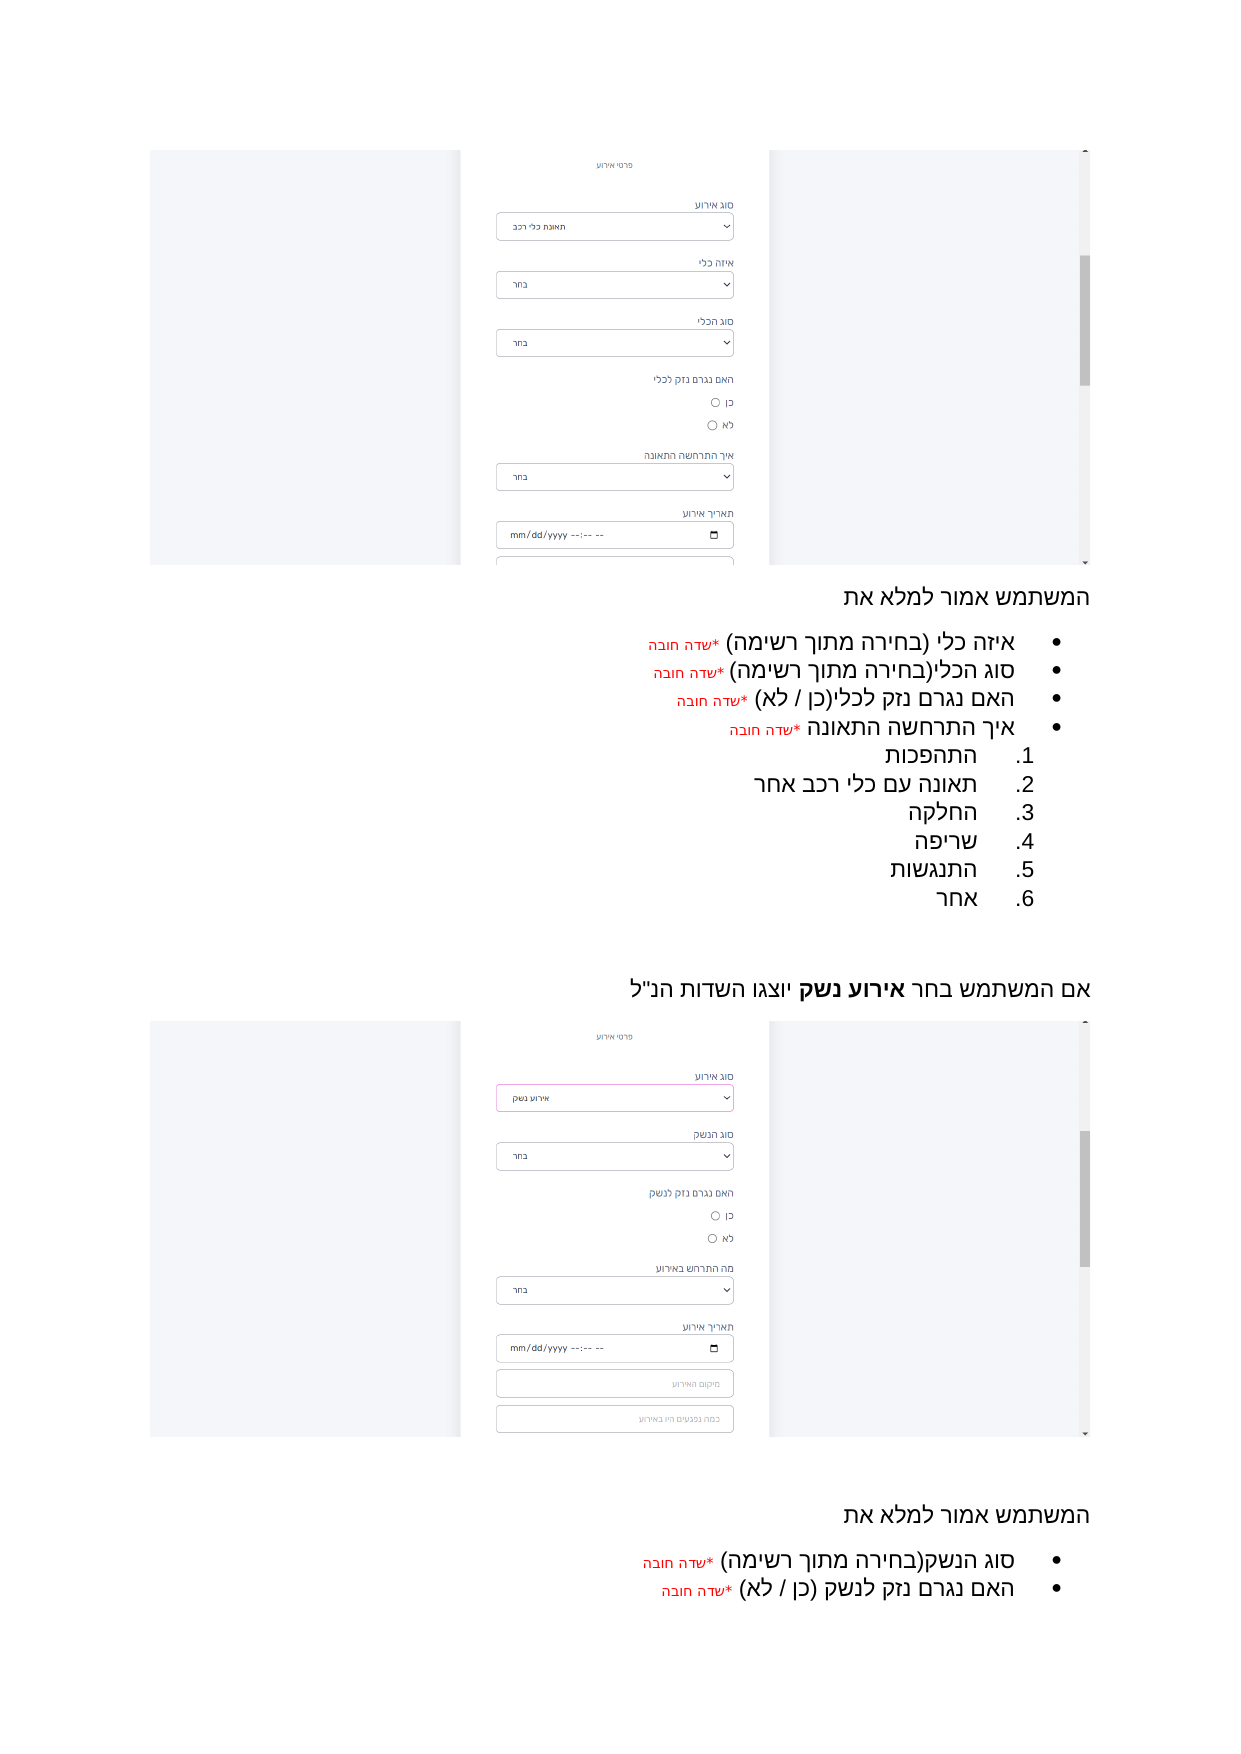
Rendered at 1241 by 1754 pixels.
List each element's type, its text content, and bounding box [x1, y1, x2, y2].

list התהפכות [150, 742, 1015, 769]
picture [150, 150, 1091, 565]
list סוג הכלי(בחירה מתוך רשימה) *שדה חובה [150, 657, 1053, 683]
list האם נגרם נזק לנשק (כן / לא) *שדה חובה [150, 1575, 1053, 1602]
list איזה כלי (בחירה מתוך רשימה) *שדה חובה [150, 628, 1053, 655]
list שריפה [150, 828, 1015, 854]
list סוג הנשק(בחירה מתוך רשימה) *שדה חובה [150, 1547, 1053, 1573]
list אחר [150, 884, 1015, 911]
list החלקה [150, 799, 1015, 826]
list תאונה עם כלי רכב אחר [150, 771, 1015, 797]
text אם המשתמש בחר אירוע נשק יוצגו השדות הנ"ל [150, 976, 1090, 1003]
list האם נגרם נזק לכלי(כן / לא) *שדה חובה [150, 685, 1053, 712]
list איך התרחשה התאונה *שדה חובה [150, 714, 1053, 740]
text המשתמש אמור למלא את [150, 583, 1090, 610]
text המשתמש אמור למלא את [150, 1502, 1090, 1528]
picture [150, 1021, 1091, 1437]
list התנגשות [150, 856, 1015, 882]
